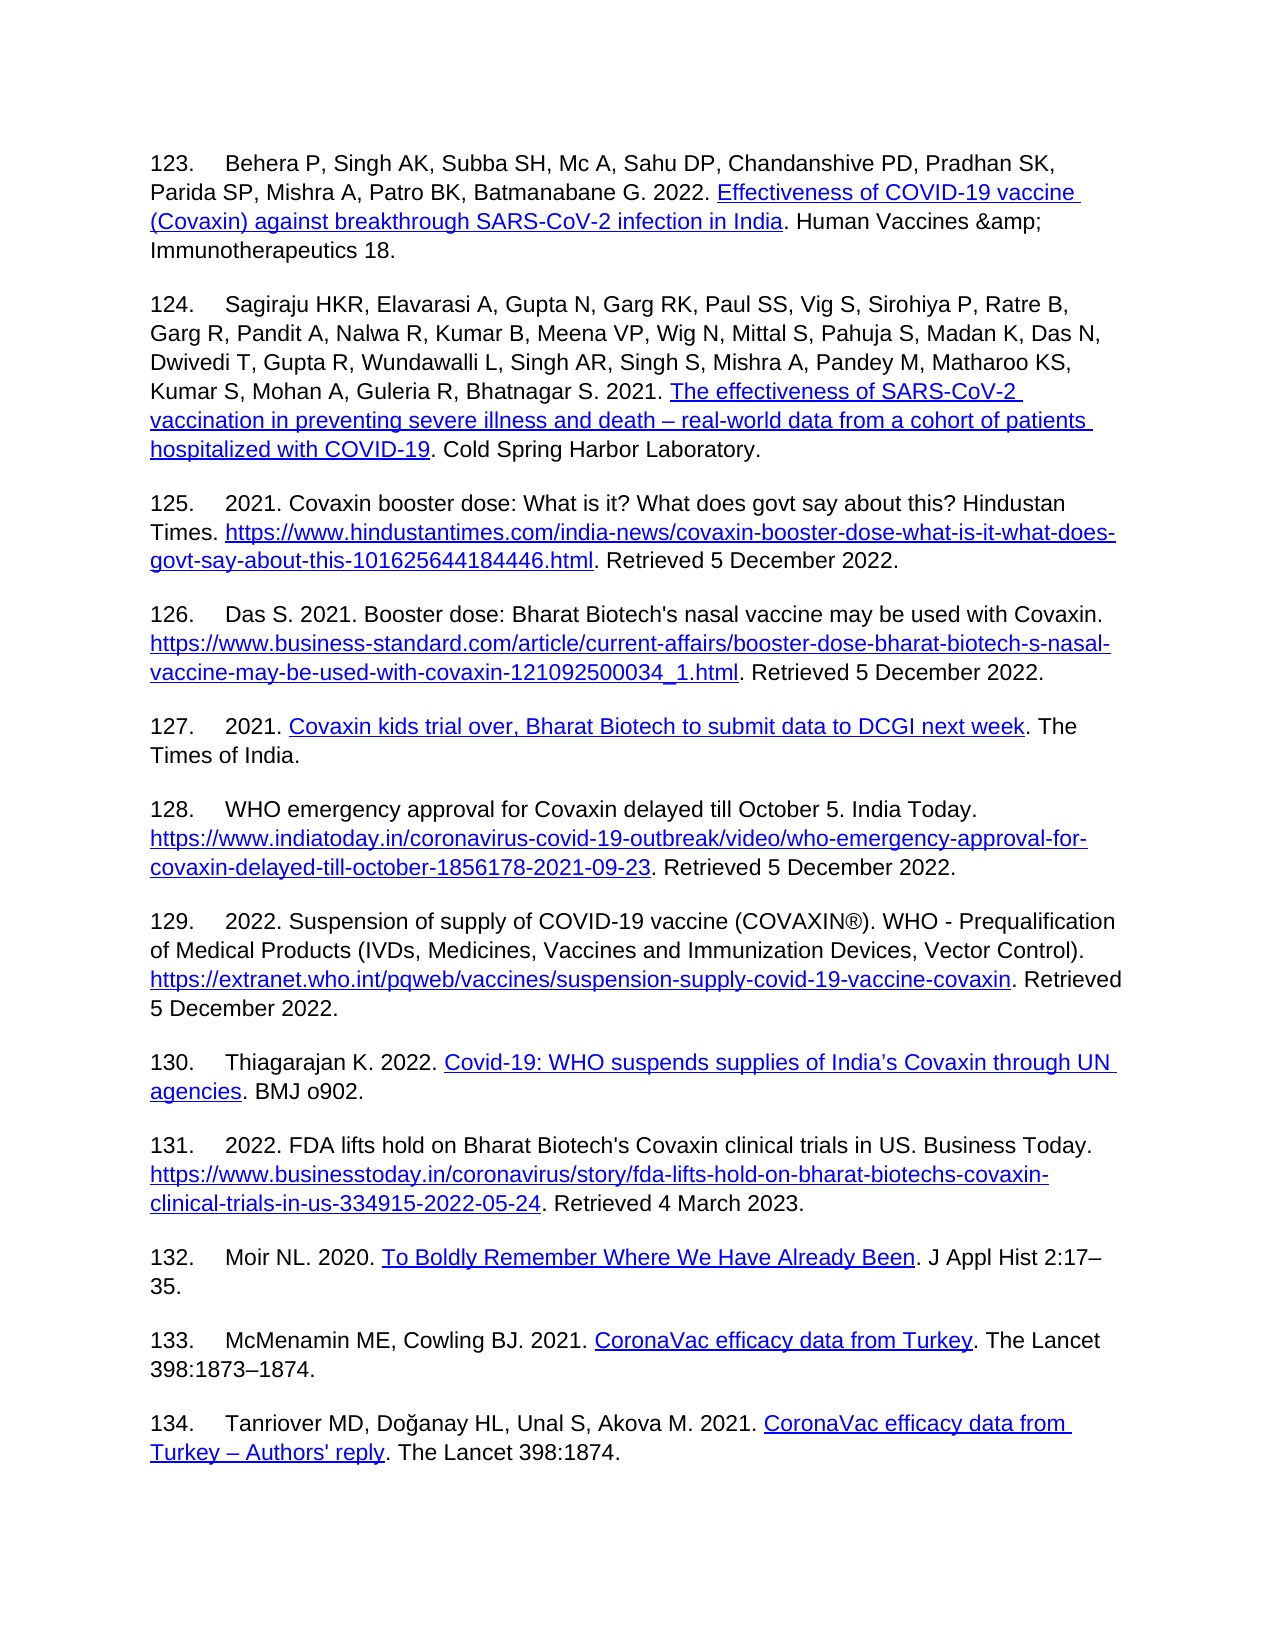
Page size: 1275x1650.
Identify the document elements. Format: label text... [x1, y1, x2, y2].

text 123. Behera P, Singh AK, Subba SH, Mc A, Sahu DP, Chandanshive PD, Pradhan SK, Parida SP, Mishra A, Patro BK, Batmanabane G. 2022. Effectiveness of COVID-19 vaccine (Covaxin) against breakthrough SARS-CoV-2 infection in India. Human Vaccines &amp; Immunotherapeutics 18. [150, 150, 1125, 263]
text 130. Thiagarajan K. 2022. Covid-19: WHO suspends supplies of India’s Covaxin through UN agencies. BMJ o902. [150, 1049, 1125, 1104]
text 126. Das S. 2021. Booster dose: Bharat Biotech's nasal vaccine may be used with Covaxin. https://www.business-standard.com/article/current-affairs/booster-dose-bharat-biotech-s-nasal-vaccine-may-be-used-with-covaxin-121092500034_1.html. Retrieved 5 December 2022. [150, 601, 1125, 686]
text 134. Tanriover MD, Doğanay HL, Unal S, Akova M. 2021. CoronaVac efficacy data from Turkey – Authors' reply. The Lancet 398:1874. [150, 1409, 1125, 1465]
text 133. McMenamin ME, Cowling BJ. 2021. CoronaVac efficacy data from Turkey. The Lancet 398:1873–1874. [150, 1327, 1125, 1382]
text 127. 2021. Covaxin kids trial over, Bharat Biotech to submit data to DCGI next week. The Times of India. [150, 713, 1125, 769]
text 124. Sagiraju HKR, Elavarasi A, Gupta N, Garg RK, Paul SS, Vig S, Sirohiya P, Ratre B, Garg R, Pandit A, Nalwa R, Kumar B, Meena VP, Wig N, Mittal S, Pahuja S, Madan K, Das N, Dwivedi T, Gupta R, Wundawalli L, Singh AR, Singh S, Mishra A, Pandey M, Matharoo KS, Kumar S, Mohan A, Guleria R, Bhatnagar S. 2021. The effectiveness of SARS-CoV-2 vaccination in preventing severe illness and death – real-world data from a cohort of patients hospitalized with COVID-19. Cold Spring Harbor Laboratory. [150, 291, 1125, 462]
text 129. 2022. Suspension of supply of COVID-19 vaccine (COVAXIN®). WHO - Prequalification of Medical Products (IVDs, Medicines, Vaccines and Immunization Devices, Vector Control). https://extranet.who.int/pqweb/vaccines/suspension-supply-covid-19-vaccine-covaxin. Retrieved 5 December 2022. [150, 908, 1125, 1021]
text 132. Moir NL. 2020. To Boldly Remember Where We Have Already Been. J Appl Hist 2:17–35. [150, 1244, 1125, 1299]
text 125. 2021. Covaxin booster dose: What is it? What does govt say about this? Hindustan Times. https://www.hindustantimes.com/india-news/covaxin-booster-dose-what-is-it-what-does-govt-say-about-this-101625644184446.html. Retrieved 5 December 2022. [150, 489, 1125, 574]
text 131. 2022. FDA lifts hold on Bharat Biotech's Covaxin clinical trials in US. Business Today. https://www.businesstoday.in/coronavirus/story/fda-lifts-hold-on-bharat-biotechs-covaxin-clinical-trials-in-us-334915-2022-05-24. Retrieved 4 March 2023. [150, 1132, 1125, 1216]
text 128. WHO emergency approval for Covaxin delayed till October 5. India Today. https://www.indiatoday.in/coronavirus-covid-19-outbreak/video/who-emergency-approval-for-covaxin-delayed-till-october-1856178-2021-09-23. Retrieved 5 December 2022. [150, 796, 1125, 881]
